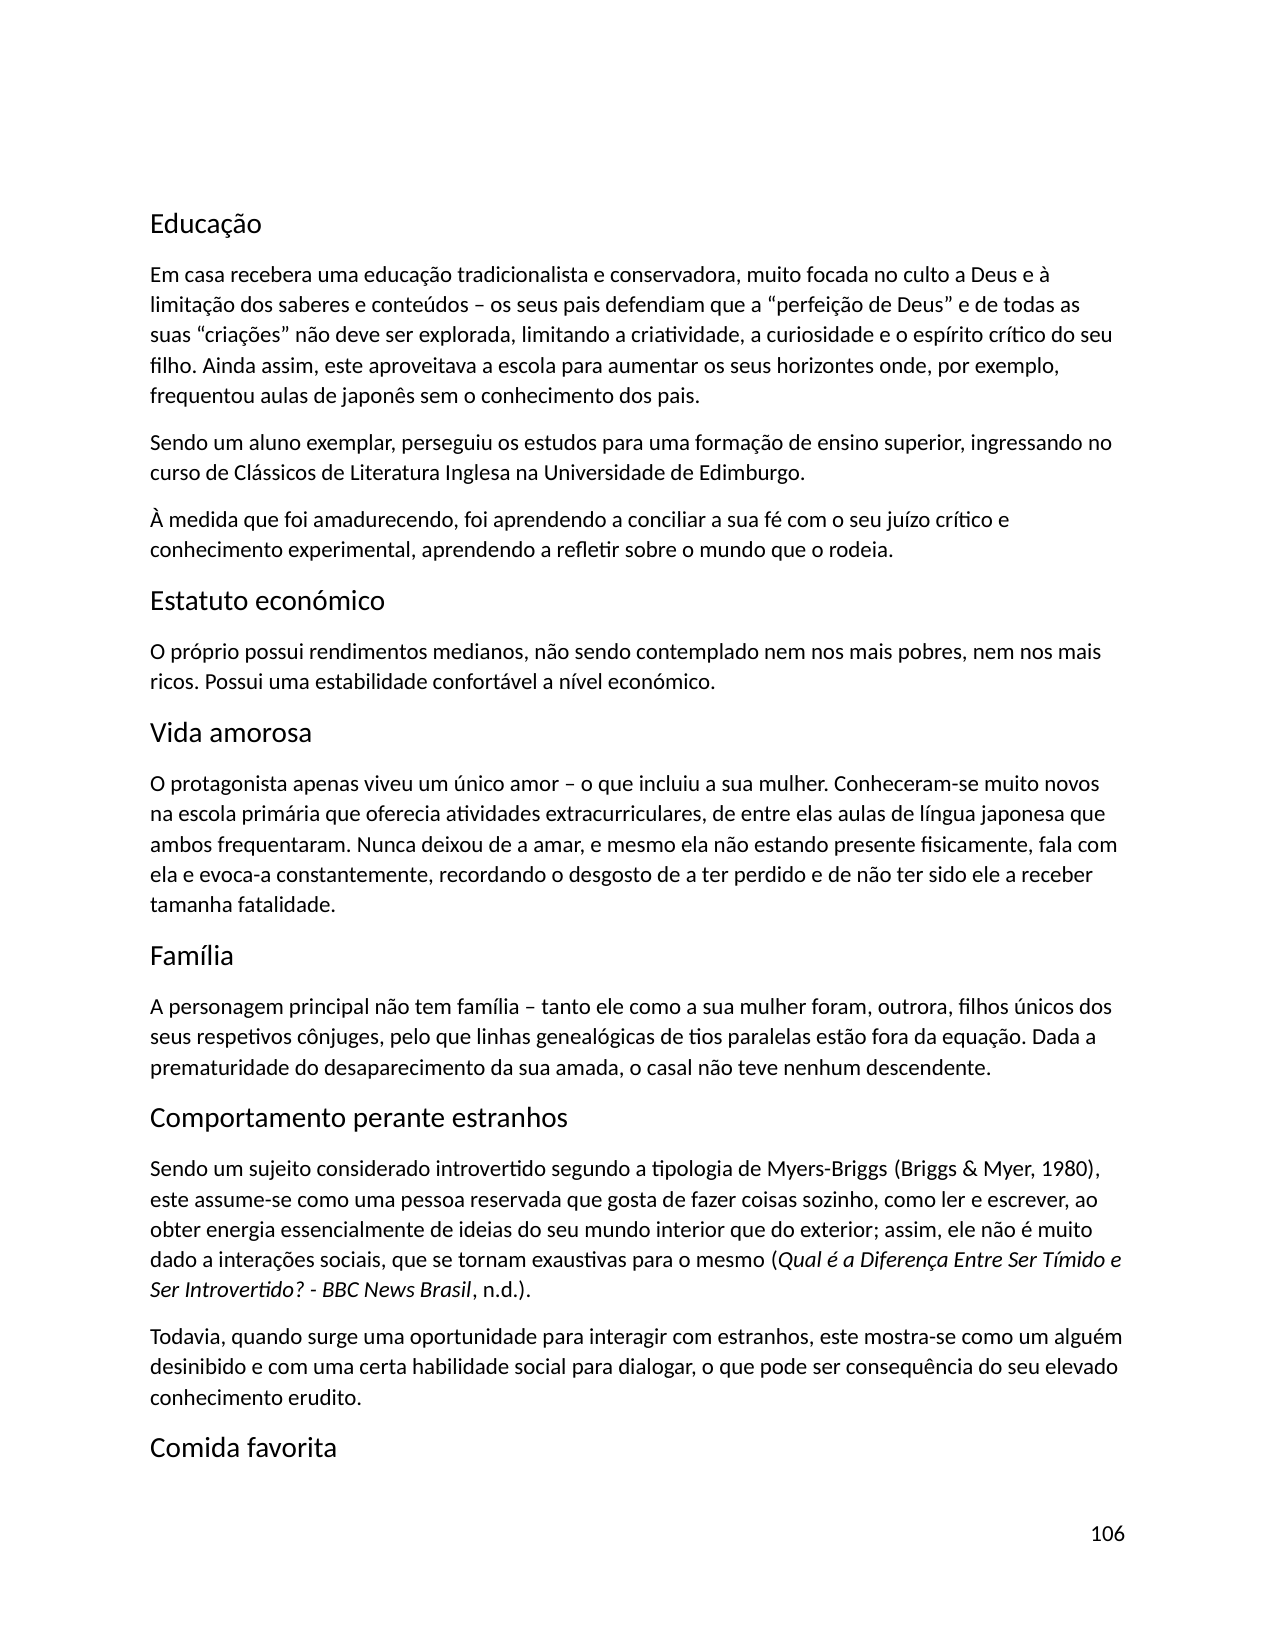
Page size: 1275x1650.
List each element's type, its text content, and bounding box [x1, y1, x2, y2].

text O próprio possui rendimentos medianos, não sendo contemplado nem nos mais pobres, nem nos mais ricos. Possui uma estabilidade confortável a nível económico. [150, 637, 1125, 695]
text À medida que foi amadurecendo, foi aprendendo a conciliar a sua fé com o seu juízo crítico e conhecimento experimental, aprendendo a refletir sobre o mundo que o rodeia. [150, 505, 1125, 563]
text Educação [150, 205, 1125, 241]
text O protagonista apenas viveu um único amor – o que incluiu a sua mulher. Conheceram-se muito novos na escola primária que oferecia atividades extracurriculares, de entre elas aulas de língua japonesa que ambos frequentaram. Nunca deixou de a amar, e mesmo ela não estando presente fisicamente, fala com ela e evoca-a constantemente, recordando o desgosto de a ter perdido e de não ter sido ele a receber tamanha fatalidade. [150, 769, 1125, 918]
text Comportamento perante estranhos [150, 1099, 1125, 1135]
text A personagem principal não tem família – tanto ele como a sua mulher foram, outrora, filhos únicos dos seus respetivos cônjuges, pelo que linhas genealógicas de tios paralelas estão fora da equação. Dada a prematuridade do desaparecimento da sua amada, o casal não teve nenhum descendente. [150, 992, 1125, 1081]
text Todavia, quando surge uma oportunidade para interagir com estranhos, este mostra-se como um alguém desinibido e com uma certa habilidade social para dialogar, o que pode ser consequência do seu elevado conhecimento erudito. [150, 1322, 1125, 1411]
text Em casa recebera uma educação tradicionalista e conservadora, muito focada no culto a Deus e à limitação dos saberes e conteúdos – os seus pais defendiam que a “perfeição de Deus” e de todas as suas “criações” não deve ser explorada, limitando a criatividade, a curiosidade e o espírito crítico do seu filho. Ainda assim, este aproveitava a escola para aumentar os seus horizontes onde, por exemplo, frequentou aulas de japonês sem o conhecimento dos pais. [150, 260, 1125, 409]
text Sendo um aluno exemplar, perseguiu os estudos para uma formação de ensino superior, ingressando no curso de Clássicos de Literatura Inglesa na Universidade de Edimburgo. [150, 428, 1125, 486]
text Comida favorita [150, 1429, 1125, 1465]
text Estatuto económico [150, 582, 1125, 618]
text Sendo um sujeito considerado introvertido segundo a tipologia de Myers-Briggs , este assume-se como uma pessoa reservada que gosta de fazer coisas sozinho, como ler e escrever, ao obter energia essencialmente de ideias do seu mundo interior que do exterior; assim, ele não é muito dado a interações sociais, que se tornam exaustivas para o mesmo . [150, 1154, 1125, 1303]
text Vida amorosa [150, 714, 1125, 750]
text Família [150, 937, 1125, 973]
